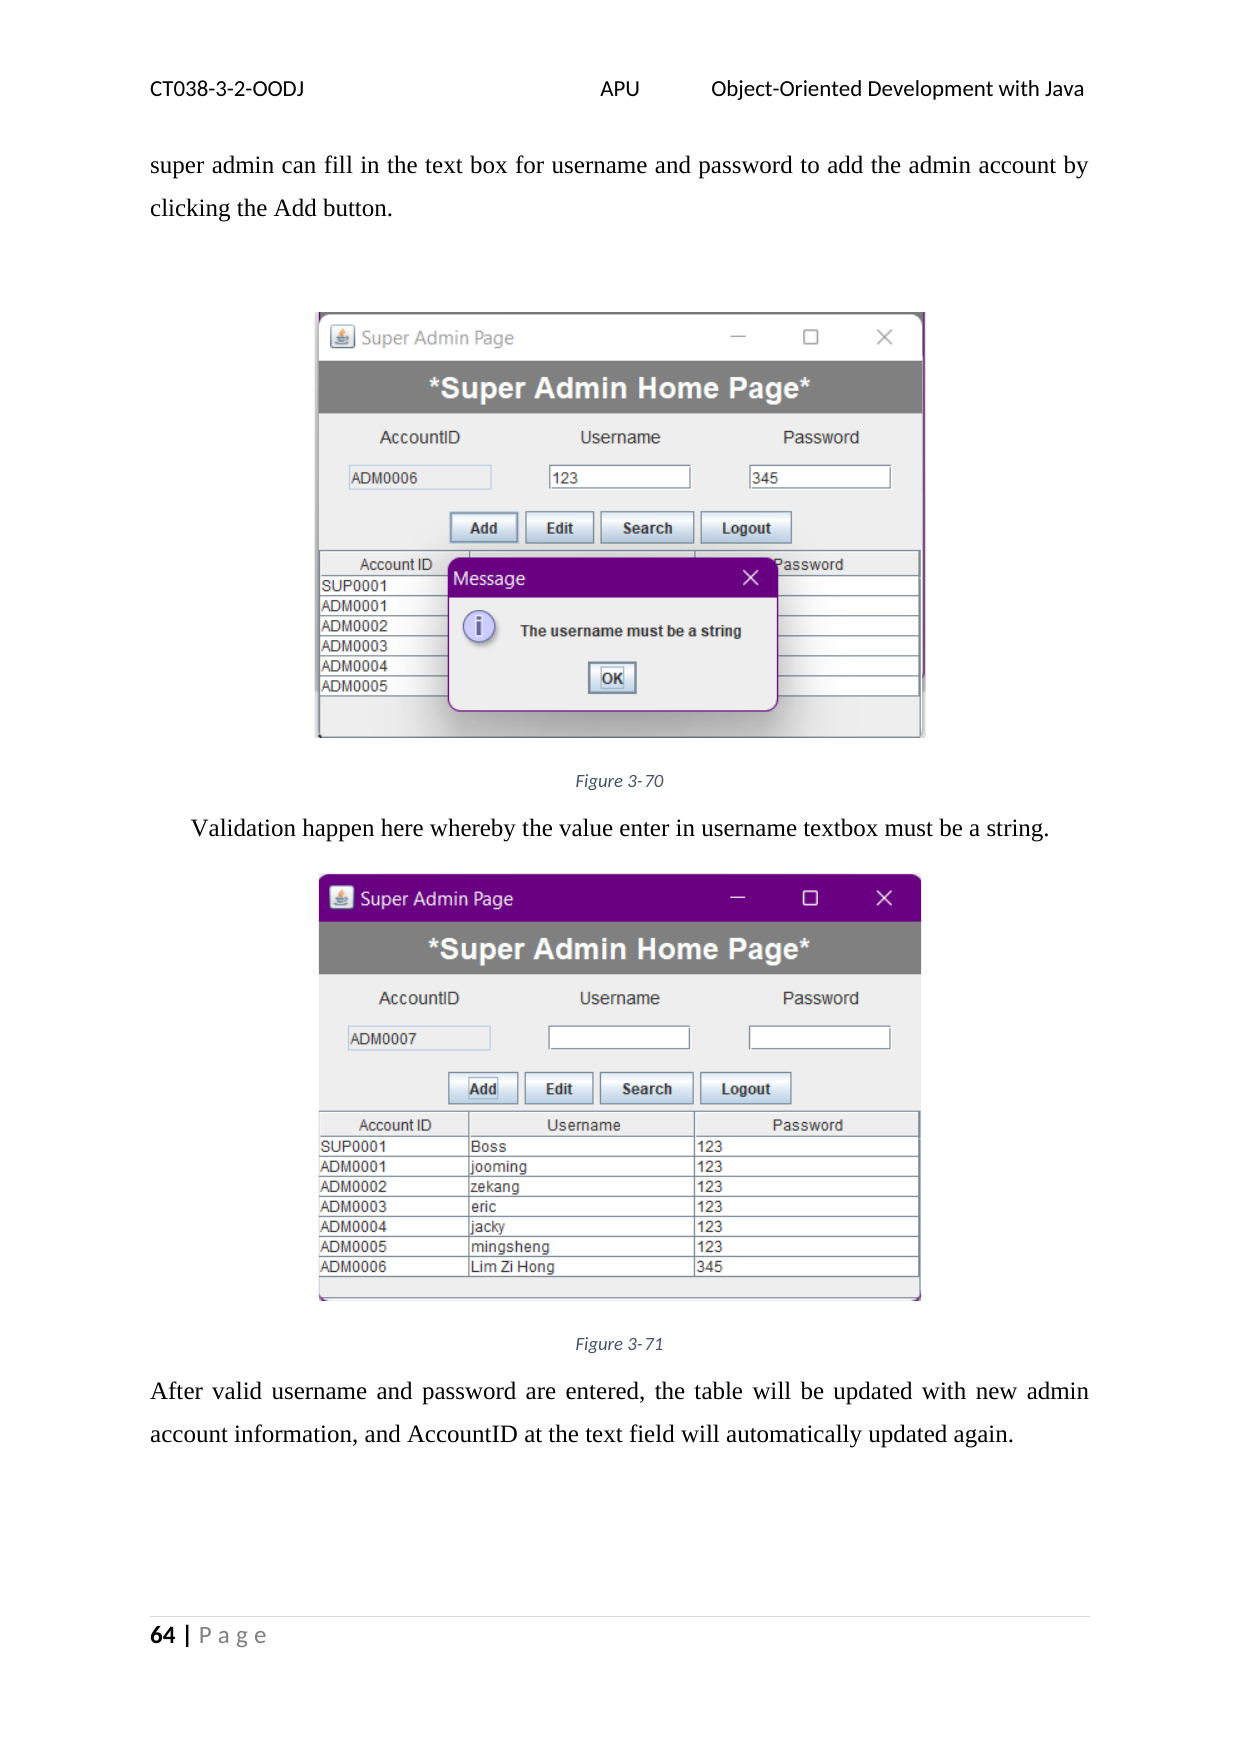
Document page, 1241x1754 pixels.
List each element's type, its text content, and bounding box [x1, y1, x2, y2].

picture [318, 873, 922, 1301]
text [150, 150, 1090, 222]
text Validation happen here whereby the value enter in username textbox must be a string. [150, 813, 1090, 842]
text After valid username and password are entered, the table will be updated with new admin account information, and AccountID at the text field will automatically updated again. [150, 1376, 1090, 1448]
picture [314, 312, 926, 738]
